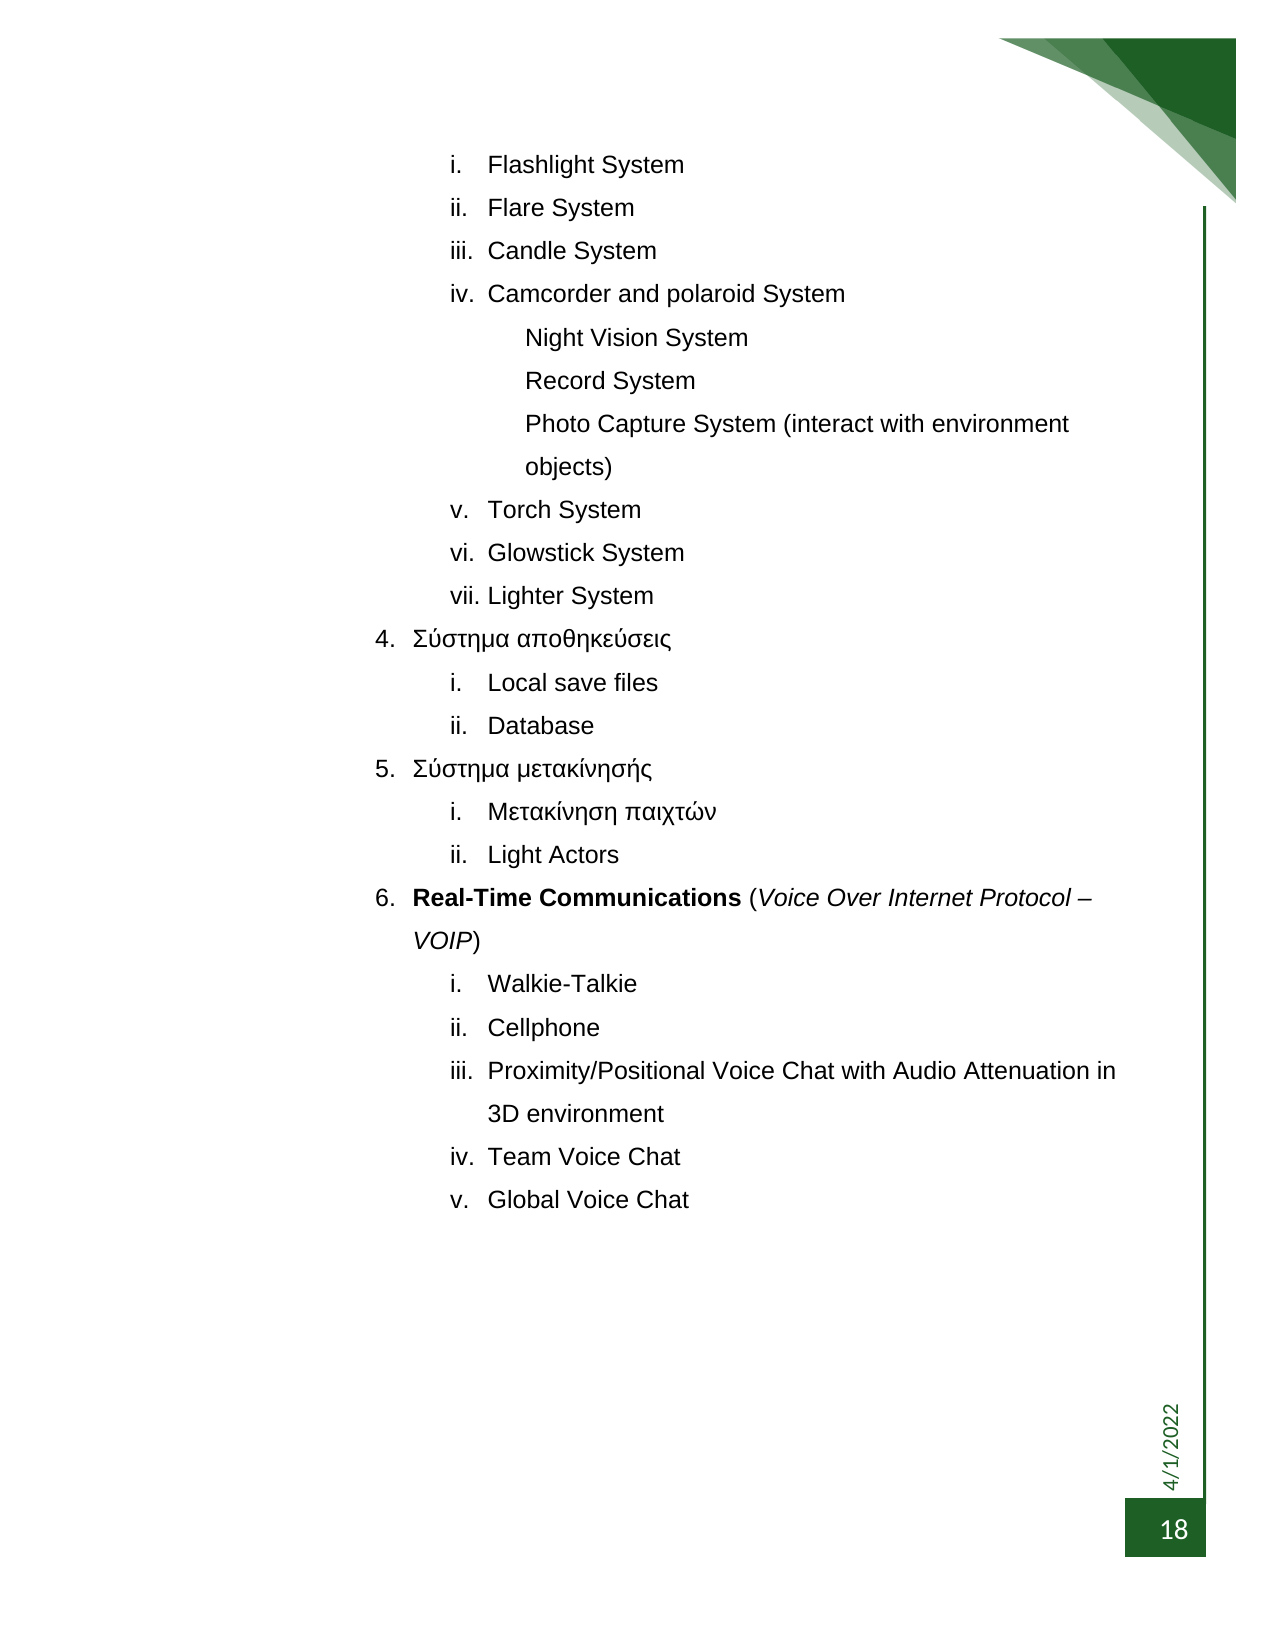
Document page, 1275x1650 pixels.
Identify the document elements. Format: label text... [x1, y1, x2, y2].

list Cellphone [450, 1012, 1125, 1041]
list Global Voice Chat [450, 1185, 1125, 1214]
list Torch System [450, 495, 1125, 524]
picture [997, 38, 1236, 204]
list Team Voice Chat [450, 1142, 1125, 1171]
list Σύστημα μετακίνησής [375, 754, 1125, 782]
list Night Vision System [525, 322, 1125, 351]
list Μετακίνηση παιχτών [450, 797, 1125, 826]
list Flare System [450, 193, 1125, 222]
list Lighter System [450, 581, 1125, 610]
list Σύστημα αποθηκεύσεις [375, 624, 1125, 653]
list Glowstick System [450, 538, 1125, 567]
list Candle System [450, 236, 1125, 265]
list Walkie-Talkie [450, 969, 1125, 998]
list Proximity/Positional Voice Chat with Audio Attenuation in 3D environment [450, 1056, 1125, 1127]
list Flashlight System [450, 150, 1125, 179]
list Photo Capture System (interact with environment objects) [525, 409, 1125, 481]
list Real-Time Communications (Voice Over Internet Protocol – VOIP) [375, 883, 1125, 955]
list Database [450, 711, 1125, 739]
list Record System [525, 366, 1125, 394]
list Camcorder and polaroid System [450, 279, 1125, 308]
list Light Actors [450, 840, 1125, 869]
list Local save files [450, 667, 1125, 696]
